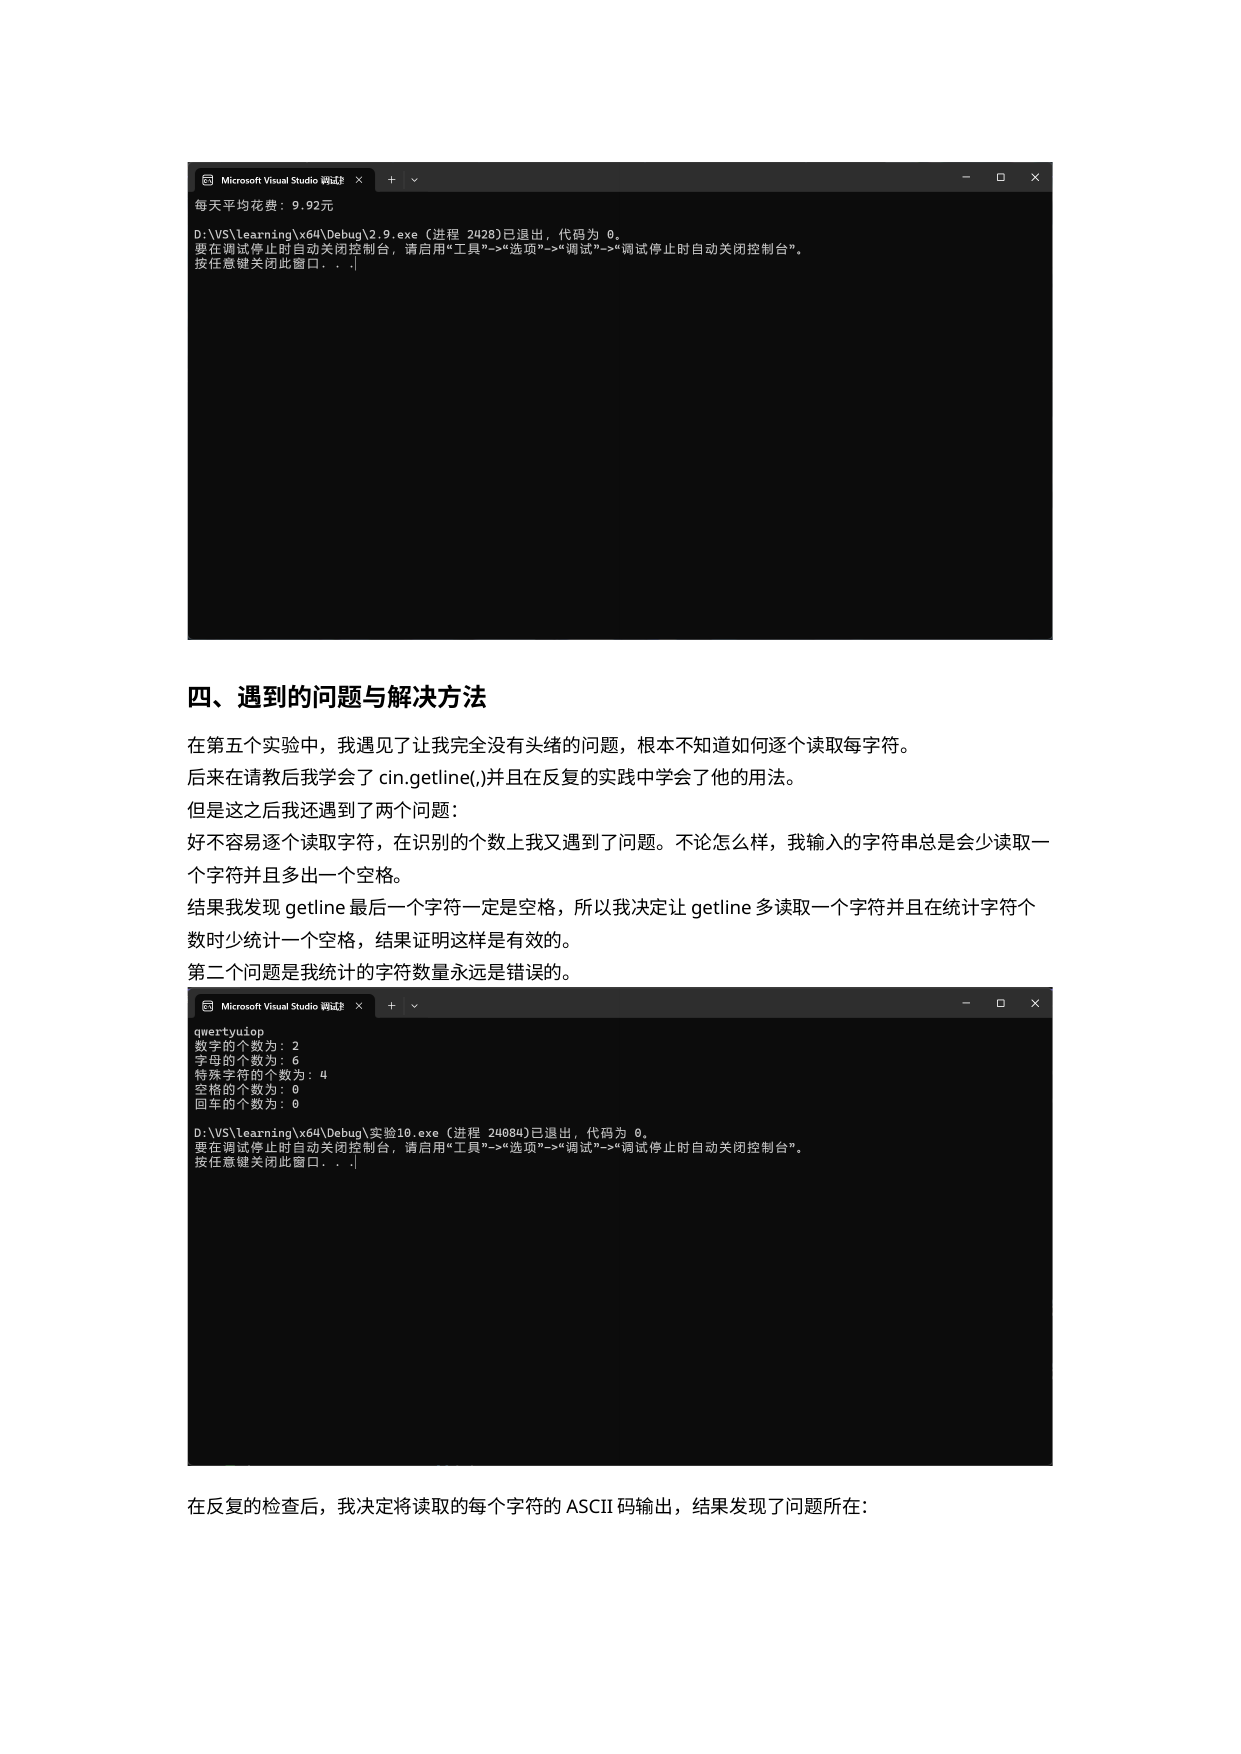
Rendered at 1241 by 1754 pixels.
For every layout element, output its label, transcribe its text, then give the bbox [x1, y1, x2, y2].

text 后来在请教后我学会了cin.getline(,)并且在反复的实践中学会了他的用法。 [187, 760, 1053, 793]
text 在反复的检查后，我决定将读取的每个字符的ASCII码输出，结果发现了问题所在： [187, 1489, 1053, 1521]
text 四、遇到的问题与解决方法 [187, 663, 1053, 728]
text 但是这之后我还遇到了两个问题： [187, 793, 1053, 825]
text 结果我发现getline最后一个字符一定是空格，所以我决定让getline多读取一个字符并且在统计字符个数时少统计一个空格，结果证明这样是有效的。 [187, 890, 1053, 955]
text 好不容易逐个读取字符，在识别的个数上我又遇到了问题。不论怎么样，我输入的字符串总是会少读取一个字符并且多出一个空格。 [187, 825, 1053, 890]
picture [187, 987, 1053, 1466]
text 第二个问题是我统计的字符数量永远是错误的。 [187, 955, 1053, 987]
picture [187, 162, 1053, 640]
text 在第五个实验中，我遇见了让我完全没有头绪的问题，根本不知道如何逐个读取每字符。 [187, 728, 1053, 760]
